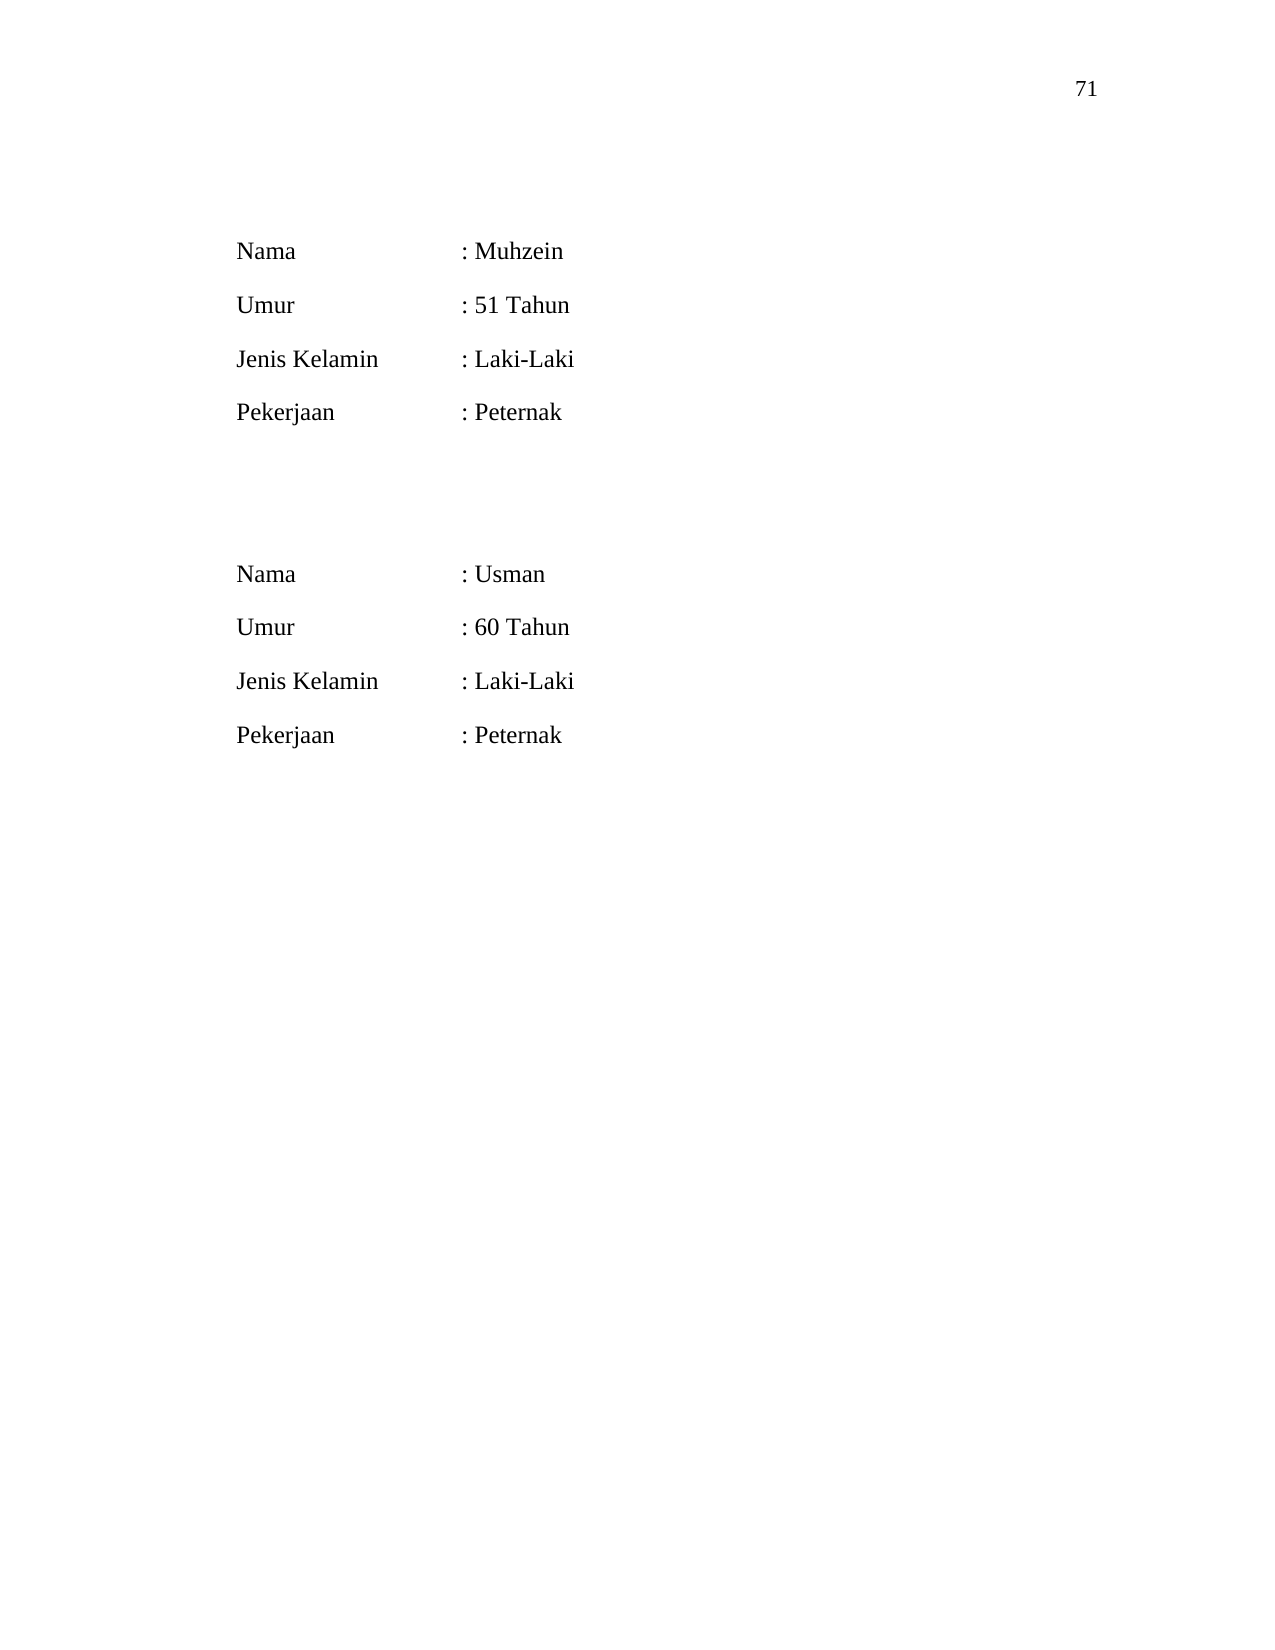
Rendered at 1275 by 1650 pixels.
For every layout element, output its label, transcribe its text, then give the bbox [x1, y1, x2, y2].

text Pekerjaan : Peternak [236, 720, 1098, 749]
text Jenis Kelamin : Laki-Laki [236, 666, 1098, 695]
text Umur : 51 Tahun [236, 290, 1098, 319]
text Nama : Usman [236, 559, 1098, 587]
text Nama : Muhzein [236, 236, 1098, 265]
text Umur : 60 Tahun [236, 612, 1098, 641]
text Jenis Kelamin : Laki-Laki [236, 344, 1098, 372]
text Pekerjaan : Peternak [236, 397, 1098, 426]
